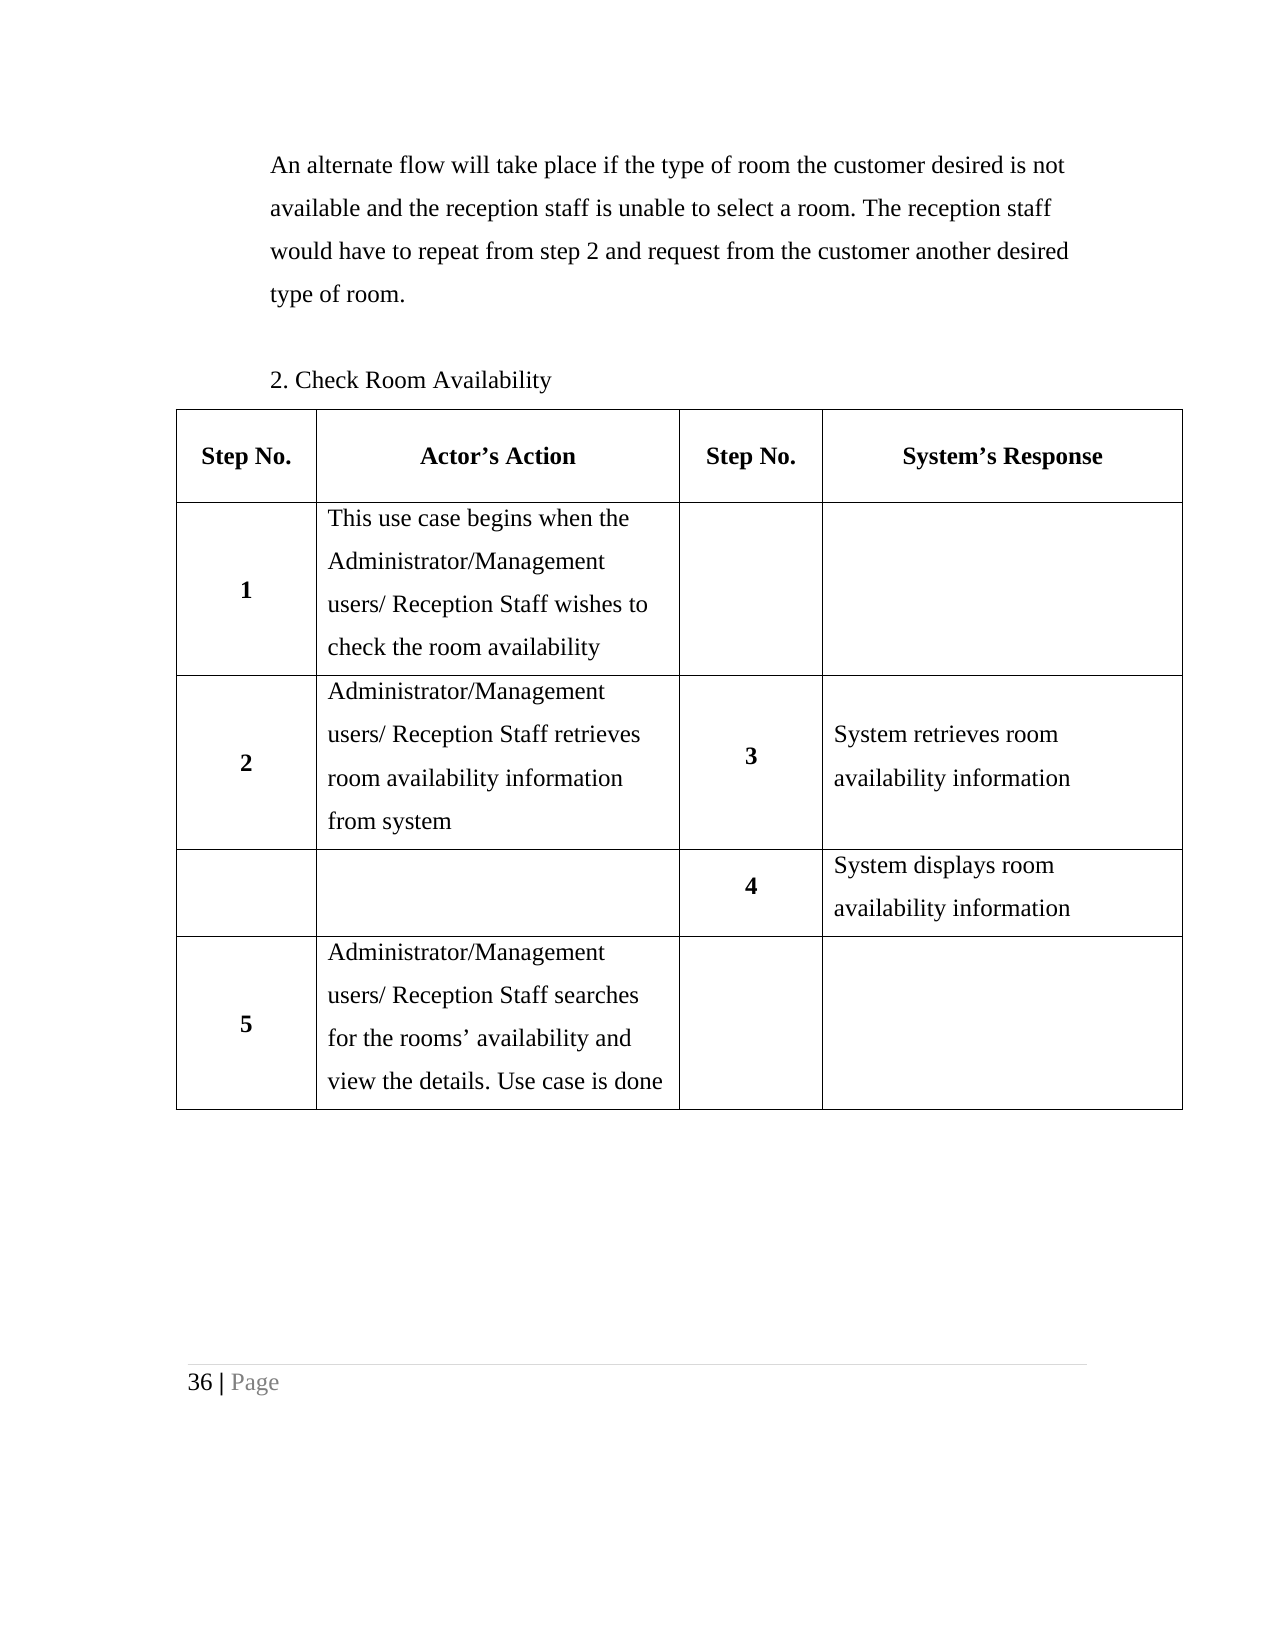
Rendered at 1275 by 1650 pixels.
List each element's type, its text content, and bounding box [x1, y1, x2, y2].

table_cell [680, 937, 822, 1109]
table_cell 1 [177, 503, 316, 675]
table_cell [823, 937, 1182, 1109]
table_cell 2 [177, 676, 316, 849]
table_cell Administrator/Management users/ Reception Staff searches for the rooms’ availability and view the details. Use case is done [317, 937, 679, 1109]
list 2. Check Room Availability [270, 366, 1087, 394]
table_cell [680, 503, 822, 675]
table_cell [177, 850, 316, 936]
table_header Step No. [680, 410, 822, 502]
list An alternate flow will take place if the type of room the customer desired is not available and the reception staff is unable to select a room. The reception staff would have to repeat from step 2 and request from the customer another desired type of room. [270, 150, 1087, 308]
table_cell [317, 850, 679, 936]
table_cell This use case begins when the Administrator/Management users/ Reception Staff wishes to check the room availability [317, 503, 679, 675]
table_cell System displays room availability information [823, 850, 1182, 936]
table_cell 4 [680, 850, 822, 936]
table_header Step No. [177, 410, 316, 502]
table_header Actor’s Action [317, 410, 679, 502]
table_cell System retrieves room availability information [823, 676, 1182, 849]
table_cell [823, 503, 1182, 675]
table_cell Administrator/Management users/ Reception Staff retrieves room availability information from system [317, 676, 679, 849]
table_cell 5 [177, 937, 316, 1109]
table_cell 3 [680, 676, 822, 849]
table_header System’s Response [823, 410, 1182, 502]
